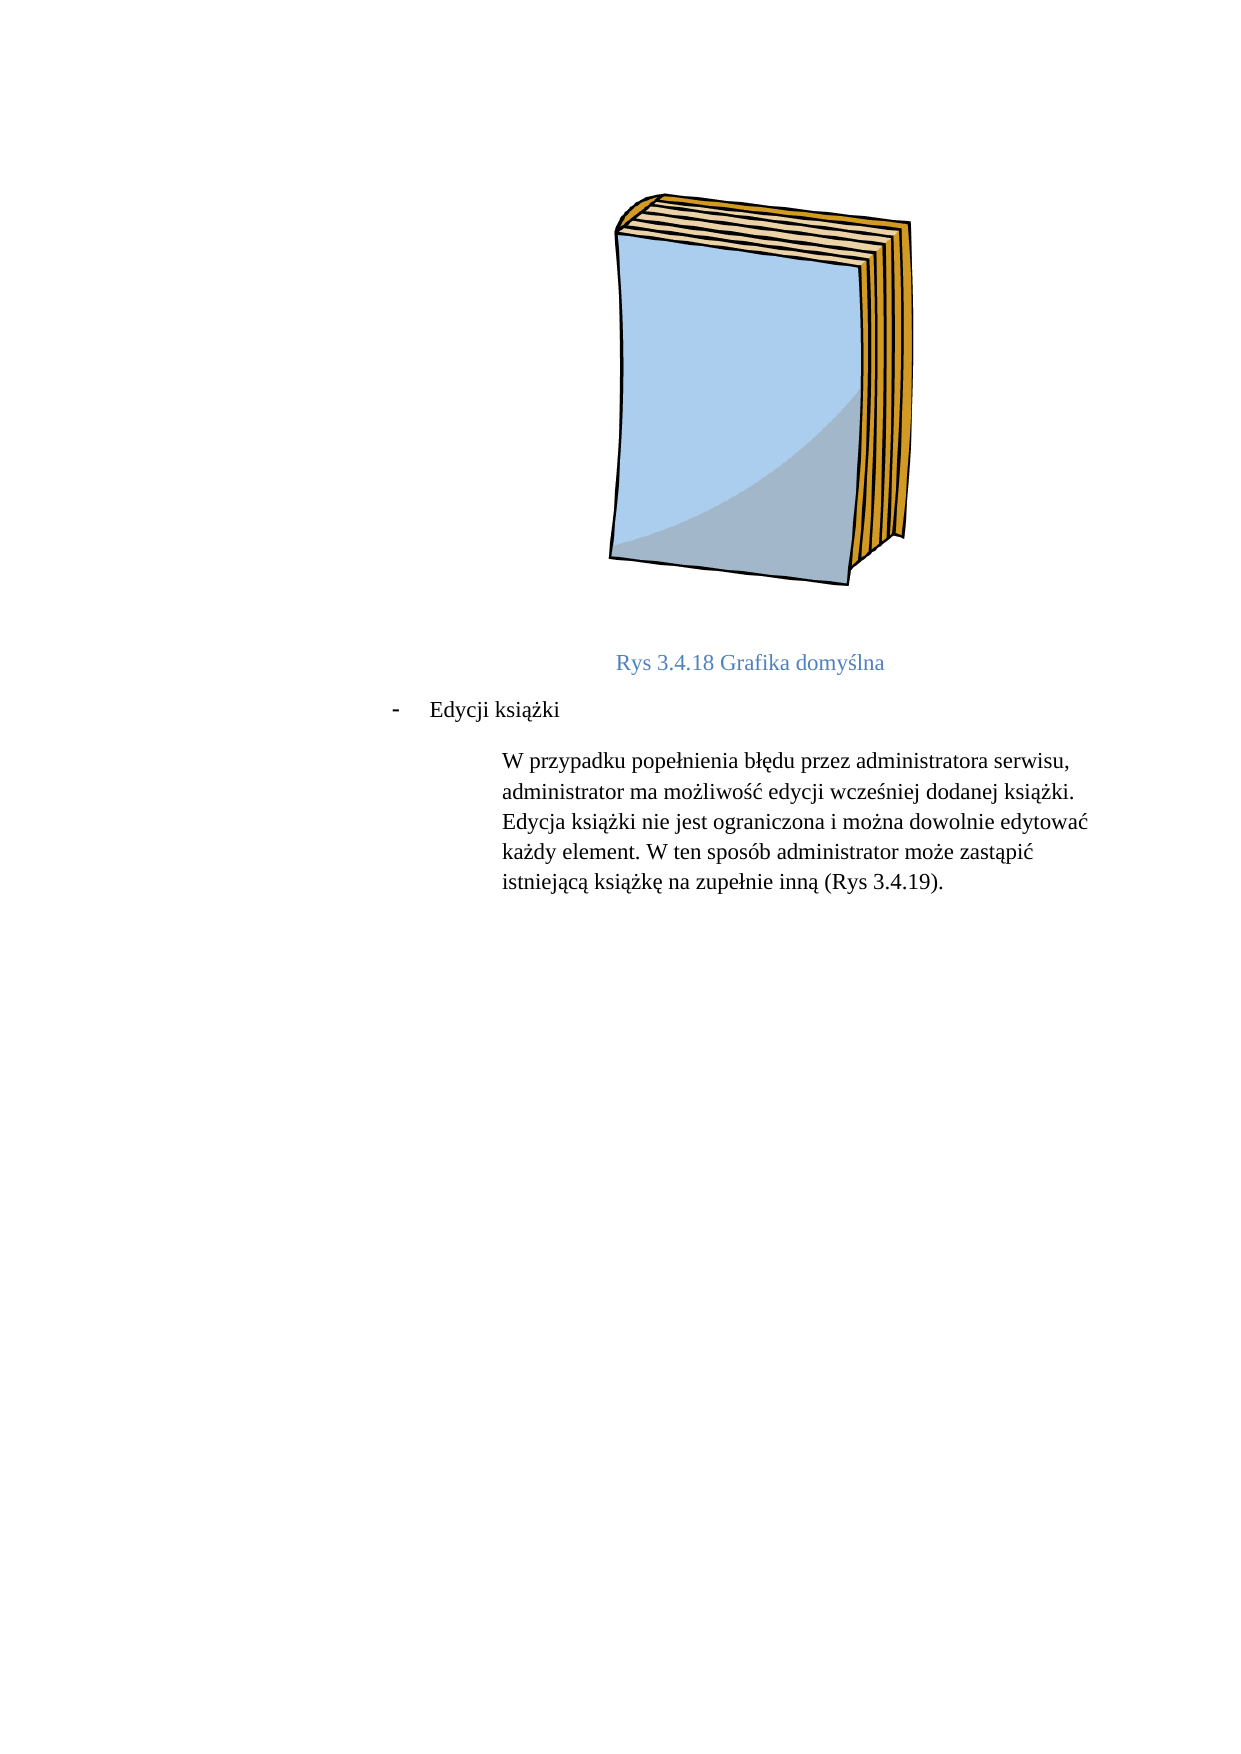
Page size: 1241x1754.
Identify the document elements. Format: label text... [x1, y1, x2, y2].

text Rys 3.4.18 Grafika domyślna [576, 649, 1092, 676]
text W przypadku popełnienia błędu przez administratora serwisu, administrator ma możliwość edycji wcześniej dodanej książki. Edycja książki nie jest ograniczona i można dowolnie edytować każdy element. W ten sposób administrator może zastąpić istniejącą książkę na zupełnie inną (Rys 3.4.19). [502, 748, 1092, 895]
picture [575, 147, 946, 625]
list Edycji książki [392, 697, 1092, 723]
